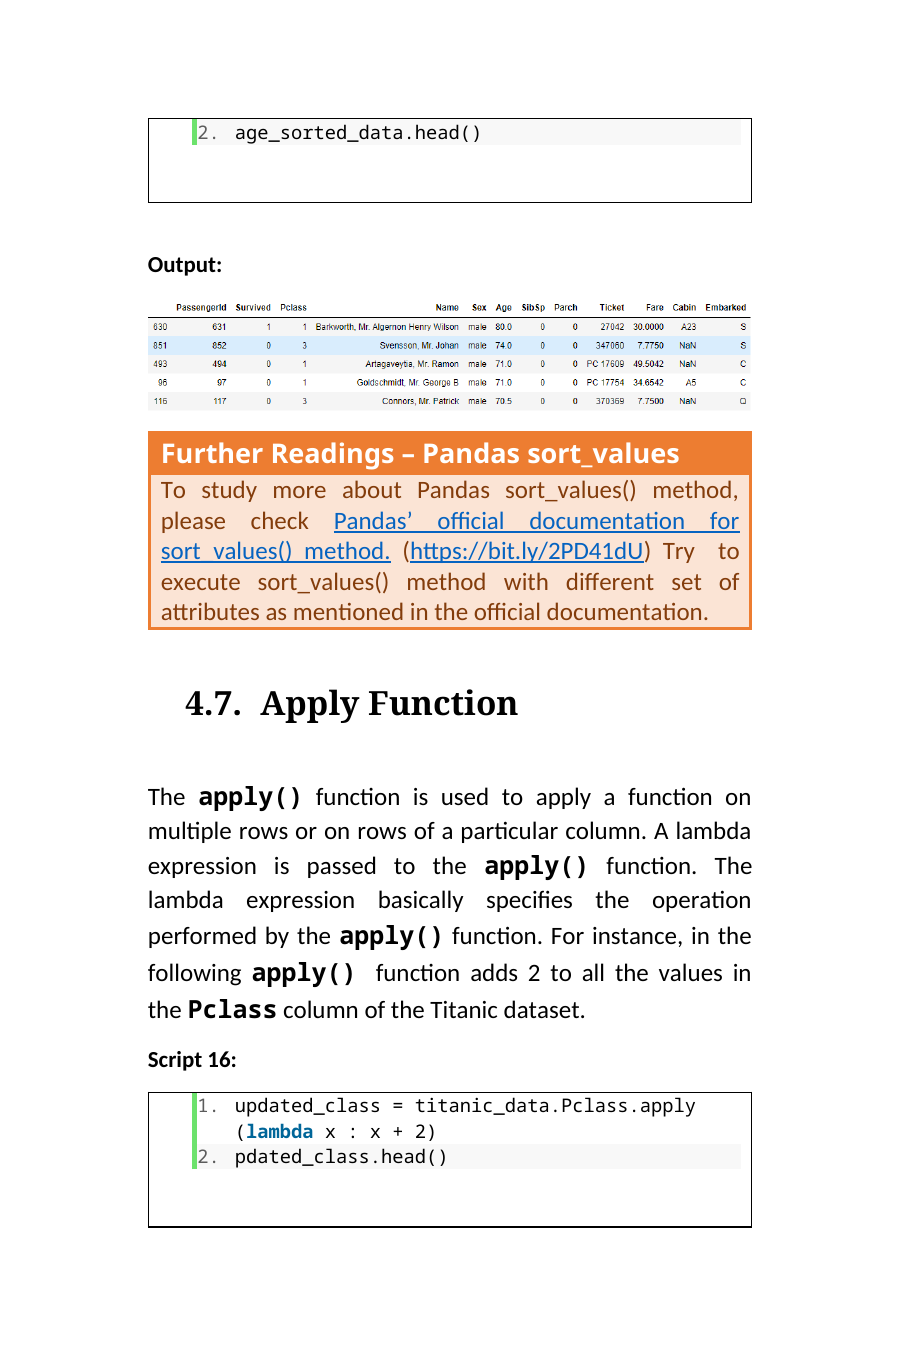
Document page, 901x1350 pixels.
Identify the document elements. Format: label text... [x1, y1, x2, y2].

text Script 16: [148, 1045, 752, 1073]
table_header age_sorted_data = titanic_data.sort_values(by=['Age','Fare'], ascending = False) age_sorted_data.head() [149, 119, 751, 202]
subtitle Apply Function [185, 680, 752, 725]
text Output: [148, 250, 752, 278]
table_cell To study more about Pandas sort_values() method, please check Pandas’ official documentation for sort_values() method. (https://bit.ly/2PD41dU) Try to execute sort_values() method with different set of attributes as mentioned in the official documentation. [151, 475, 749, 627]
text The apply() function is used to apply a function on multiple rows or on rows of a particular column. A lambda expression is passed to the apply() function. The lambda expression basically specifies the operation performed by the apply() function. For instance, in the following apply() function adds 2 to all the values in the Pclass column of the Titanic dataset. [148, 778, 752, 1025]
picture [147, 296, 753, 413]
table_header Further Readings – Pandas sort_values [151, 435, 749, 471]
table_header updated_class = titanic_data.Pclass.apply(lambda x : x + 2) pdated_class.head() [149, 1093, 751, 1226]
